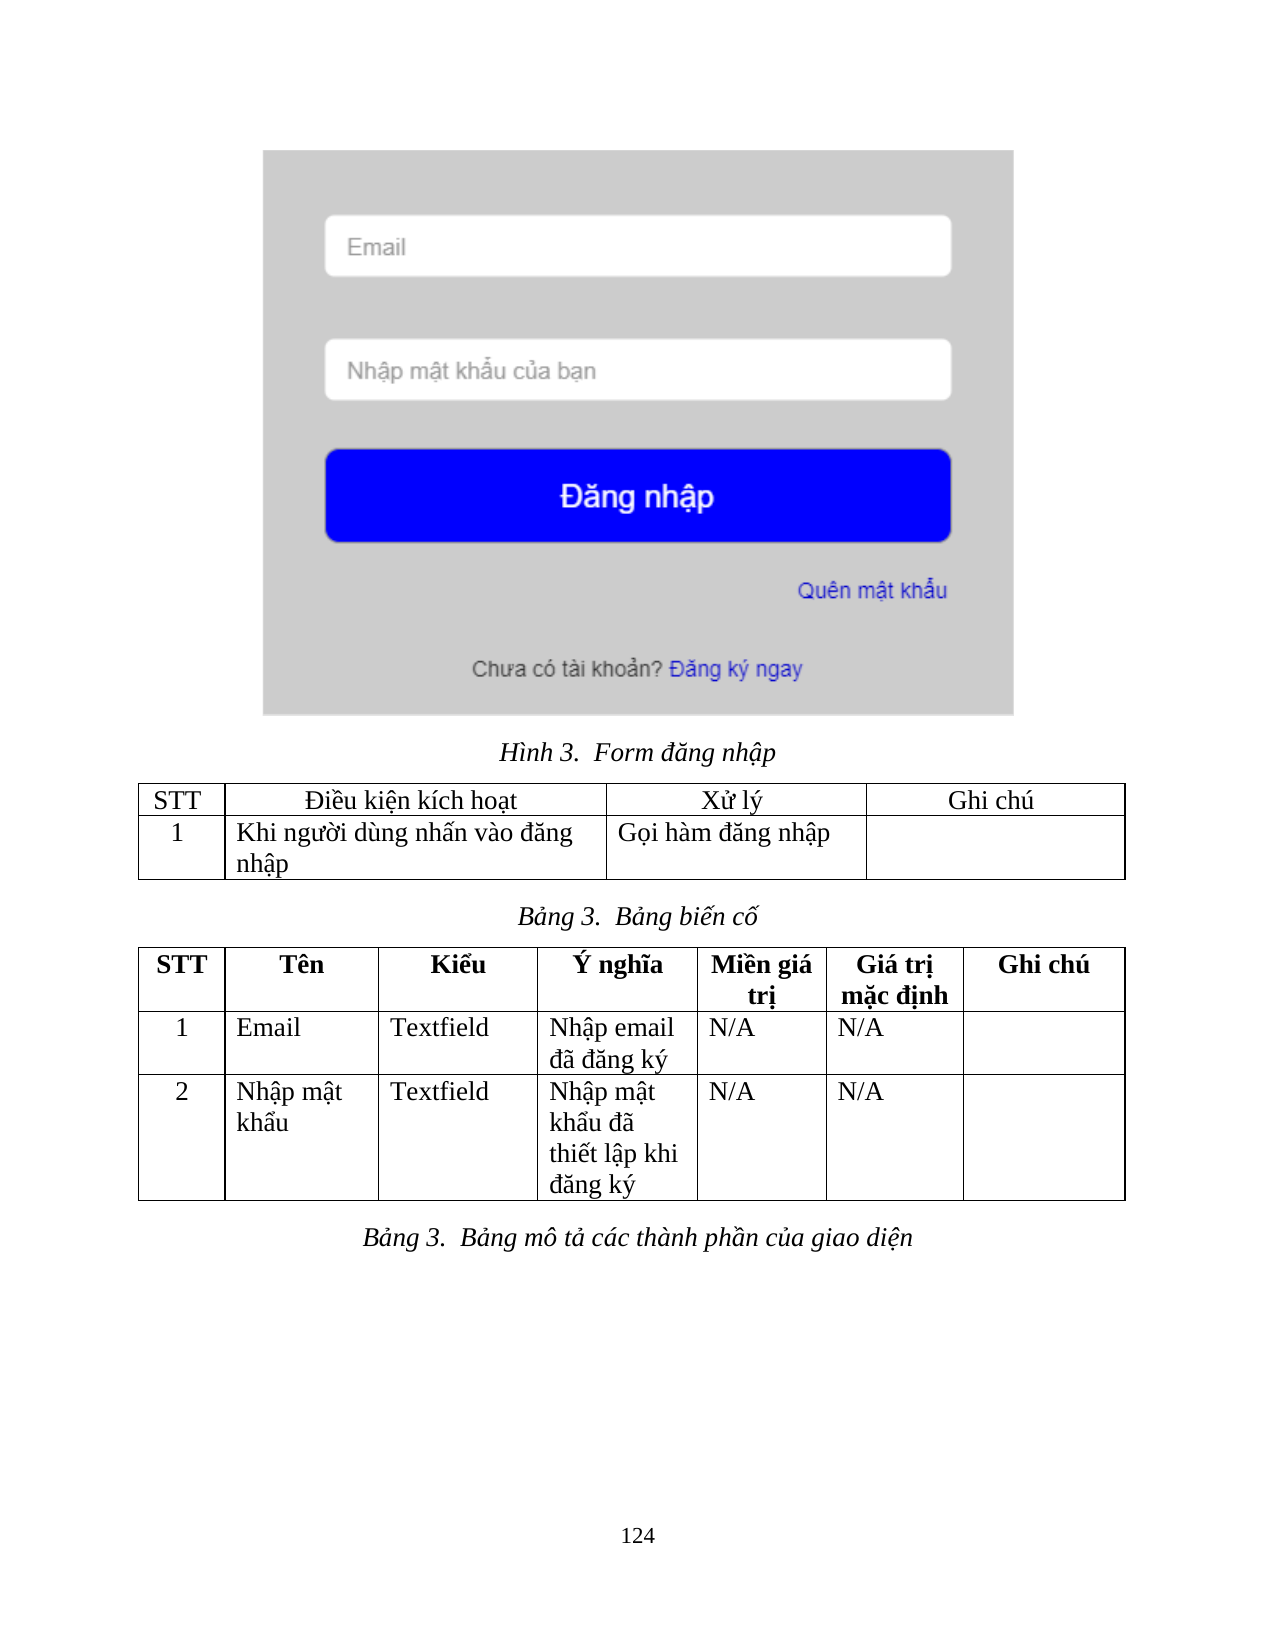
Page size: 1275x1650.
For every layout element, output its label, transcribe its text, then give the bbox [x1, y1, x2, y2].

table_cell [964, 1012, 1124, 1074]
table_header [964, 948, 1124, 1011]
picture [262, 150, 1014, 716]
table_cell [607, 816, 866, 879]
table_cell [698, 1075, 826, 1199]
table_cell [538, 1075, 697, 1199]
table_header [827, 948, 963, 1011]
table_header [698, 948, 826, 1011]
subtitle Hình 3. Form đăng nhập [150, 736, 1125, 768]
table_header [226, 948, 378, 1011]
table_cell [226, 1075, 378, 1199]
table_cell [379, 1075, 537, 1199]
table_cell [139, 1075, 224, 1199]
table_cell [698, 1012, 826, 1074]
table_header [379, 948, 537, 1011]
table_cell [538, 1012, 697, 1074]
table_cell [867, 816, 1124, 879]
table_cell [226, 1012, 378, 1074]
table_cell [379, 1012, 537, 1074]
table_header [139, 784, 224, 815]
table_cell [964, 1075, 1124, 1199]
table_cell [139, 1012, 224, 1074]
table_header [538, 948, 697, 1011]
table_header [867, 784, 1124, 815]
subtitle Bảng 3. Bảng mô tả các thành phần của giao diện [150, 1221, 1125, 1252]
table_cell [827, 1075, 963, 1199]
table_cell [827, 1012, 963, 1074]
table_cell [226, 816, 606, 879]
subtitle Bảng 3. Bảng biến cố [150, 901, 1125, 932]
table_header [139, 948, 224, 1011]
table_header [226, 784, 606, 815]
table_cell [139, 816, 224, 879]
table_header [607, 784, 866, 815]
